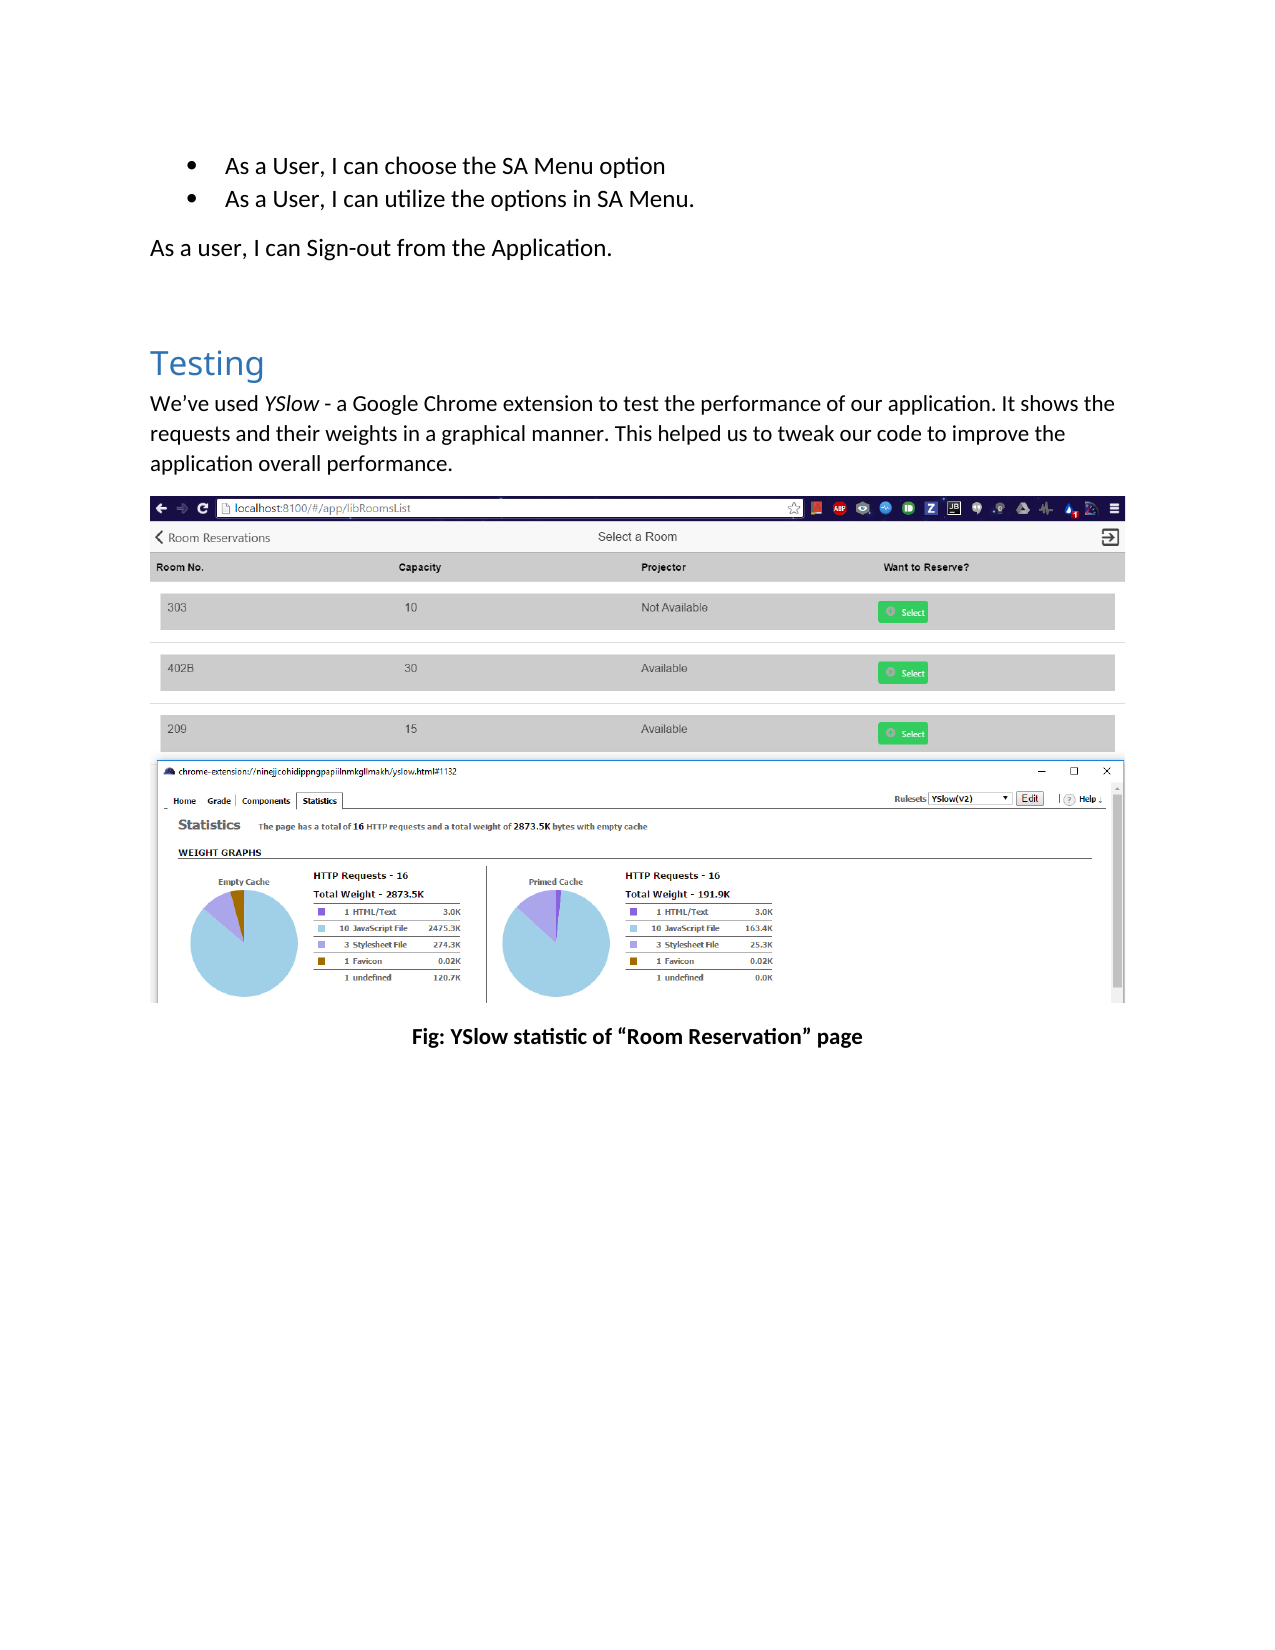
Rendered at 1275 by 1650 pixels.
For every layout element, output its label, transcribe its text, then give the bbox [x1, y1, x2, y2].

picture [150, 496, 1125, 1003]
list As a User, I can choose the SA Menu option [187, 150, 1125, 181]
text Fig: YSlow statistic of “Room Reservation” page [150, 1022, 1125, 1050]
text We’ve used YSlow - a Google Chrome extension to test the performance of our application. It shows the requests and their weights in a graphical manner. This helped us to tweak our code to improve the application overall performance. [150, 389, 1125, 477]
list As a User, I can utilize the options in SA Menu. [187, 183, 1125, 213]
text As a user, I can Sign-out from the Application. [150, 232, 1125, 263]
subtitle Testing [150, 340, 1125, 385]
